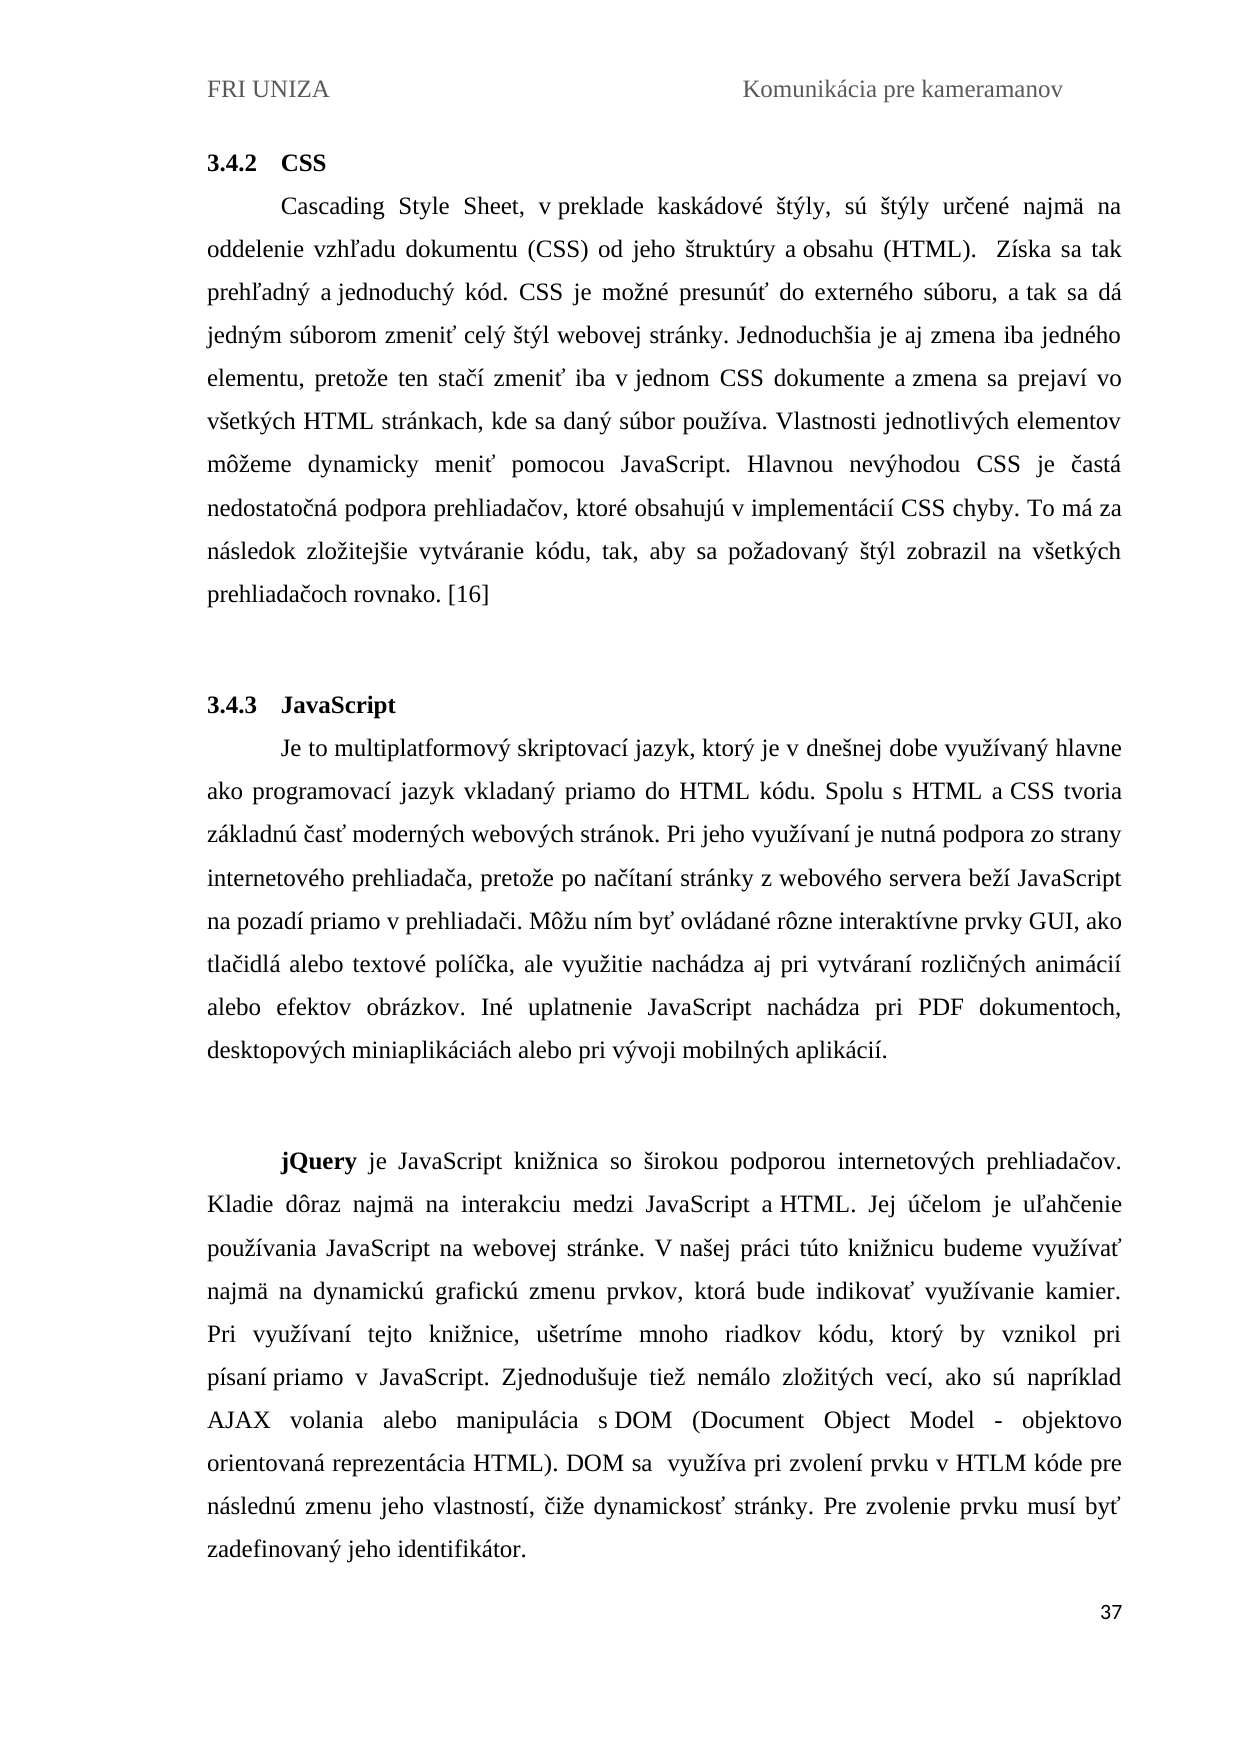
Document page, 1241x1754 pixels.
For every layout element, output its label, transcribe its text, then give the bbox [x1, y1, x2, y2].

text Je to multiplatformový skriptovací jazyk, ktorý je v dnešnej dobe využívaný hlavne ako programovací jazyk vkladaný priamo do HTML kódu. Spolu s HTML a CSS tvoria základnú časť moderných webových stránok. Pri jeho využívaní je nutná podpora zo strany internetového prehliadača, pretože po načítaní stránky z webového servera beží JavaScript na pozadí priamo v prehliadači. Môžu ním byť ovládané rôzne interaktívne prvky GUI, ako tlačidlá alebo textové políčka, ale využitie nachádza aj pri vytváraní rozličných animácií alebo efektov obrázkov. Iné uplatnenie JavaScript nachádza pri PDF dokumentoch, desktopových miniaplikáciách alebo pri vývoji mobilných aplikácií. [207, 733, 1122, 1064]
text jQuery je JavaScript knižnica so širokou podporou internetových prehliadačov. Kladie dôraz najmä na interakciu medzi JavaScript a HTML. Jej účelom je uľahčenie používania JavaScript na webovej stránke. V našej práci túto knižnicu budeme využívať najmä na dynamickú grafickú zmenu prvkov, ktorá bude indikovať využívanie kamier. Pri využívaní tejto knižnice, ušetríme mnoho riadkov kódu, ktorý by vznikol pri písaní priamo v JavaScript. Zjednodušuje tiež nemálo zložitých vecí, ako sú napríklad AJAX volania alebo manipulácia s DOM (Document Object Model - objektovo orientovaná reprezentácia HTML). DOM sa využíva pri zvolení prvku v HTLM kóde pre následnú zmenu jeho vlastností, čiže dynamickosť stránky. Pre zvolenie prvku musí byť zadefinovaný jeho identifikátor. [207, 1146, 1122, 1563]
subtitle JavaScript [207, 690, 1122, 719]
text Cascading Style Sheet, v preklade kaskádové štýly, sú štýly určené najmä na oddelenie vzhľadu dokumentu (CSS) od jeho štruktúry a obsahu (HTML). Získa sa tak prehľadný a jednoduchý kód. CSS je možné presunúť do externého súboru, a tak sa dá jedným súborom zmeniť celý štýl webovej stránky. Jednoduchšia je aj zmena iba jedného elementu, pretože ten stačí zmeniť iba v jednom CSS dokumente a zmena sa prejaví vo všetkých HTML stránkach, kde sa daný súbor používa. Vlastnosti jednotlivých elementov môžeme dynamicky meniť pomocou JavaScript. Hlavnou nevýhodou CSS je častá nedostatočná podpora prehliadačov, ktoré obsahujú v implementácií CSS chyby. To má za následok zložitejšie vytváranie kódu, tak, aby sa požadovaný štýl zobrazil na všetkých prehliadačoch rovnako. [207, 191, 1122, 608]
subtitle CSS [207, 148, 1122, 176]
